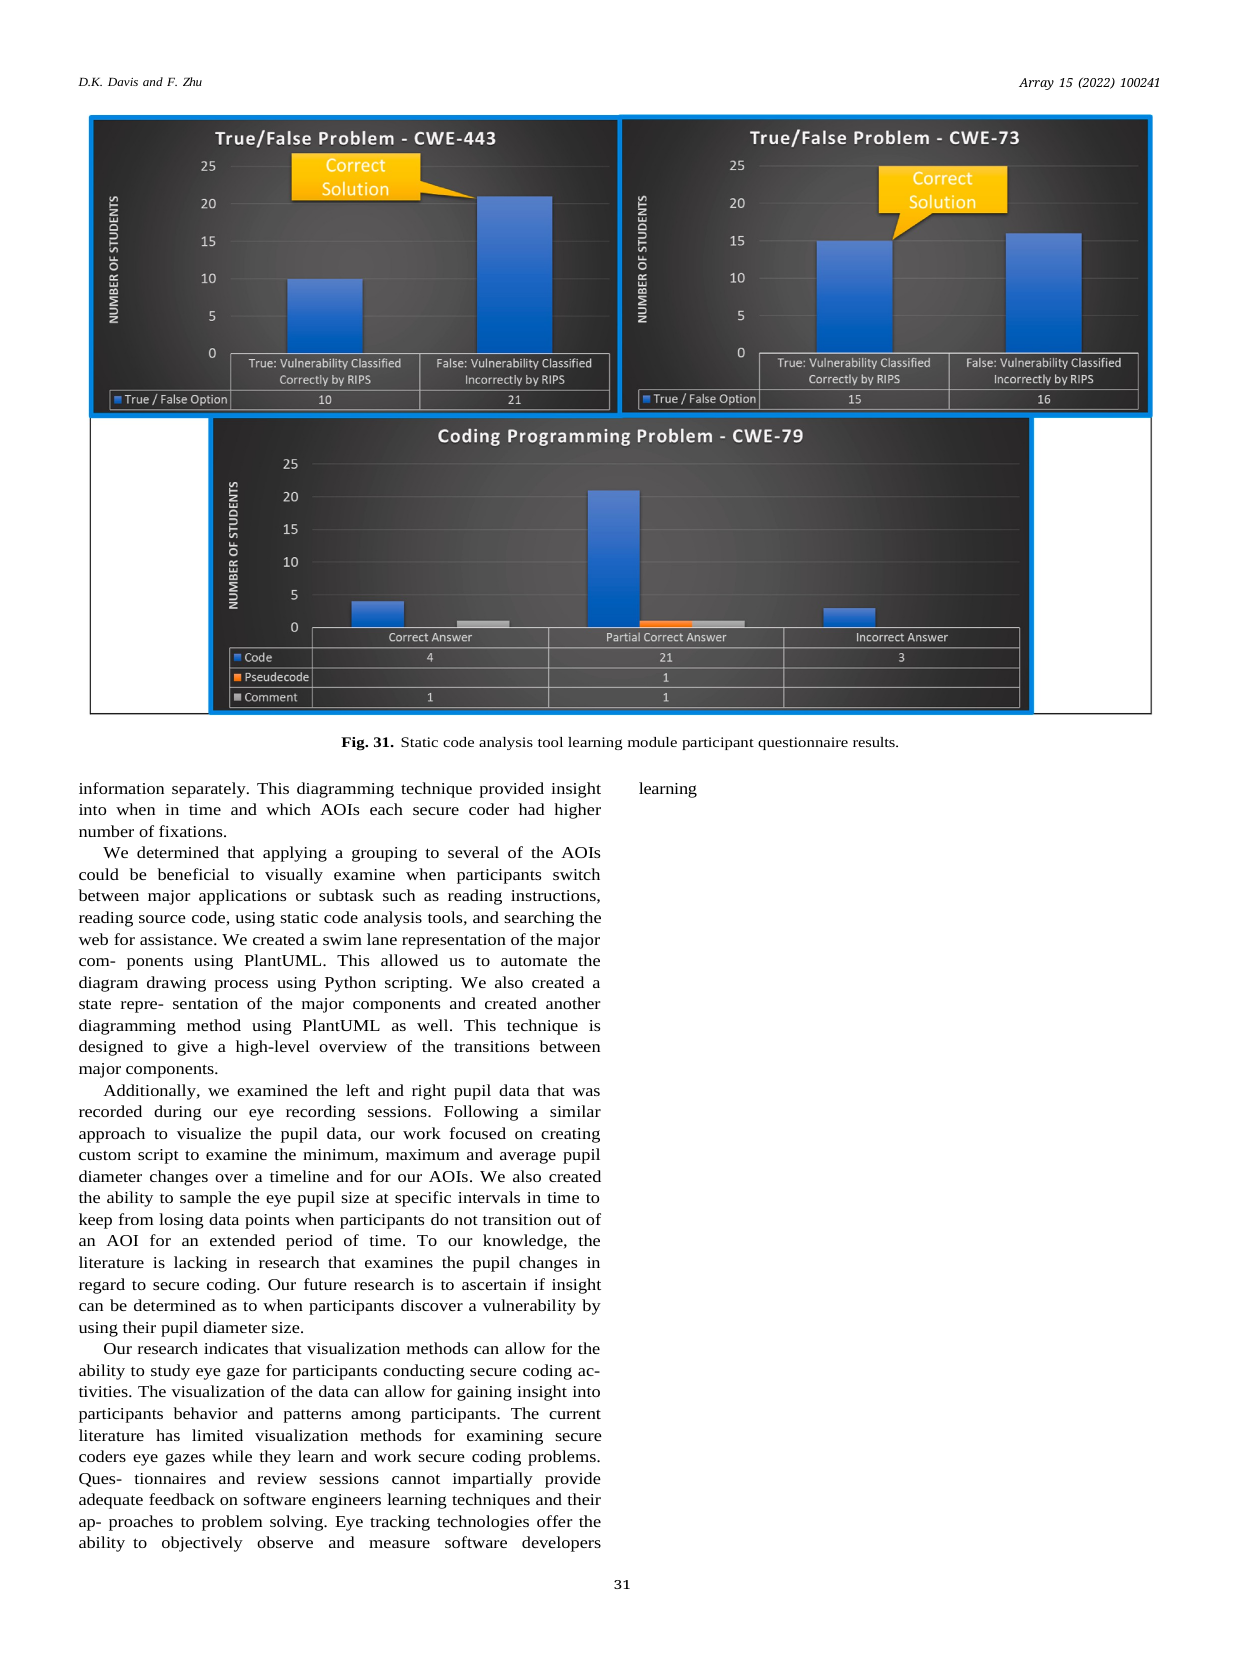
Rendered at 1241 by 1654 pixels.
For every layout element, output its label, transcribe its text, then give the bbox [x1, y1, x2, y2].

text Our research indicates that visualization methods can allow for the ability to study eye gaze for participants conducting secure coding ac- tivities. The visualization of the data can allow for gaining insight into participants behavior and patterns among participants. The current literature has limited visualization methods for examining secure coders eye gazes while they learn and work secure coding problems. Ques- tionnaires and review sessions cannot impartially provide adequate feedback on software engineers learning techniques and their ap- proaches to problem solving. Eye tracking technologies offer the ability to objectively observe and measure software developers learning [78, 1339, 601, 1552]
text Fig. 31. Static code analysis tool learning module participant questionnaire results. [67, 734, 1173, 750]
text Additionally, we examined the left and right pupil data that was recorded during our eye recording sessions. Following a similar approach to visualize the pupil data, our work focused on creating custom script to examine the minimum, maximum and average pupil diameter changes over a timeline and for our AOIs. We also created the ability to sample the eye pupil size at specific intervals in time to keep from losing data points when participants do not transition out of an AOI for an extended period of time. To our knowledge, the literature is lacking in research that examines the pupil changes in regard to secure coding. Our future research is to ascertain if insight can be determined as to when participants discover a vulnerability by using their pupil diameter size. [78, 1080, 601, 1337]
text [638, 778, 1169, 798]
text information separately. This diagramming technique provided insight into when in time and which AOIs each secure coder had higher number of fixations. [78, 778, 601, 841]
picture [87, 114, 1154, 716]
text We determined that applying a grouping to several of the AOIs could be beneficial to visually examine when participants switch between major applications or subtask such as reading instructions, reading source code, using static code analysis tools, and searching the web for assistance. We created a swim lane representation of the major com- ponents using PlantUML. This allowed us to automate the diagram drawing process using Python scripting. We also created a state repre- sentation of the major components and created another diagramming method using PlantUML as well. This technique is designed to give a high-level overview of the transitions between major components. [78, 843, 601, 1078]
